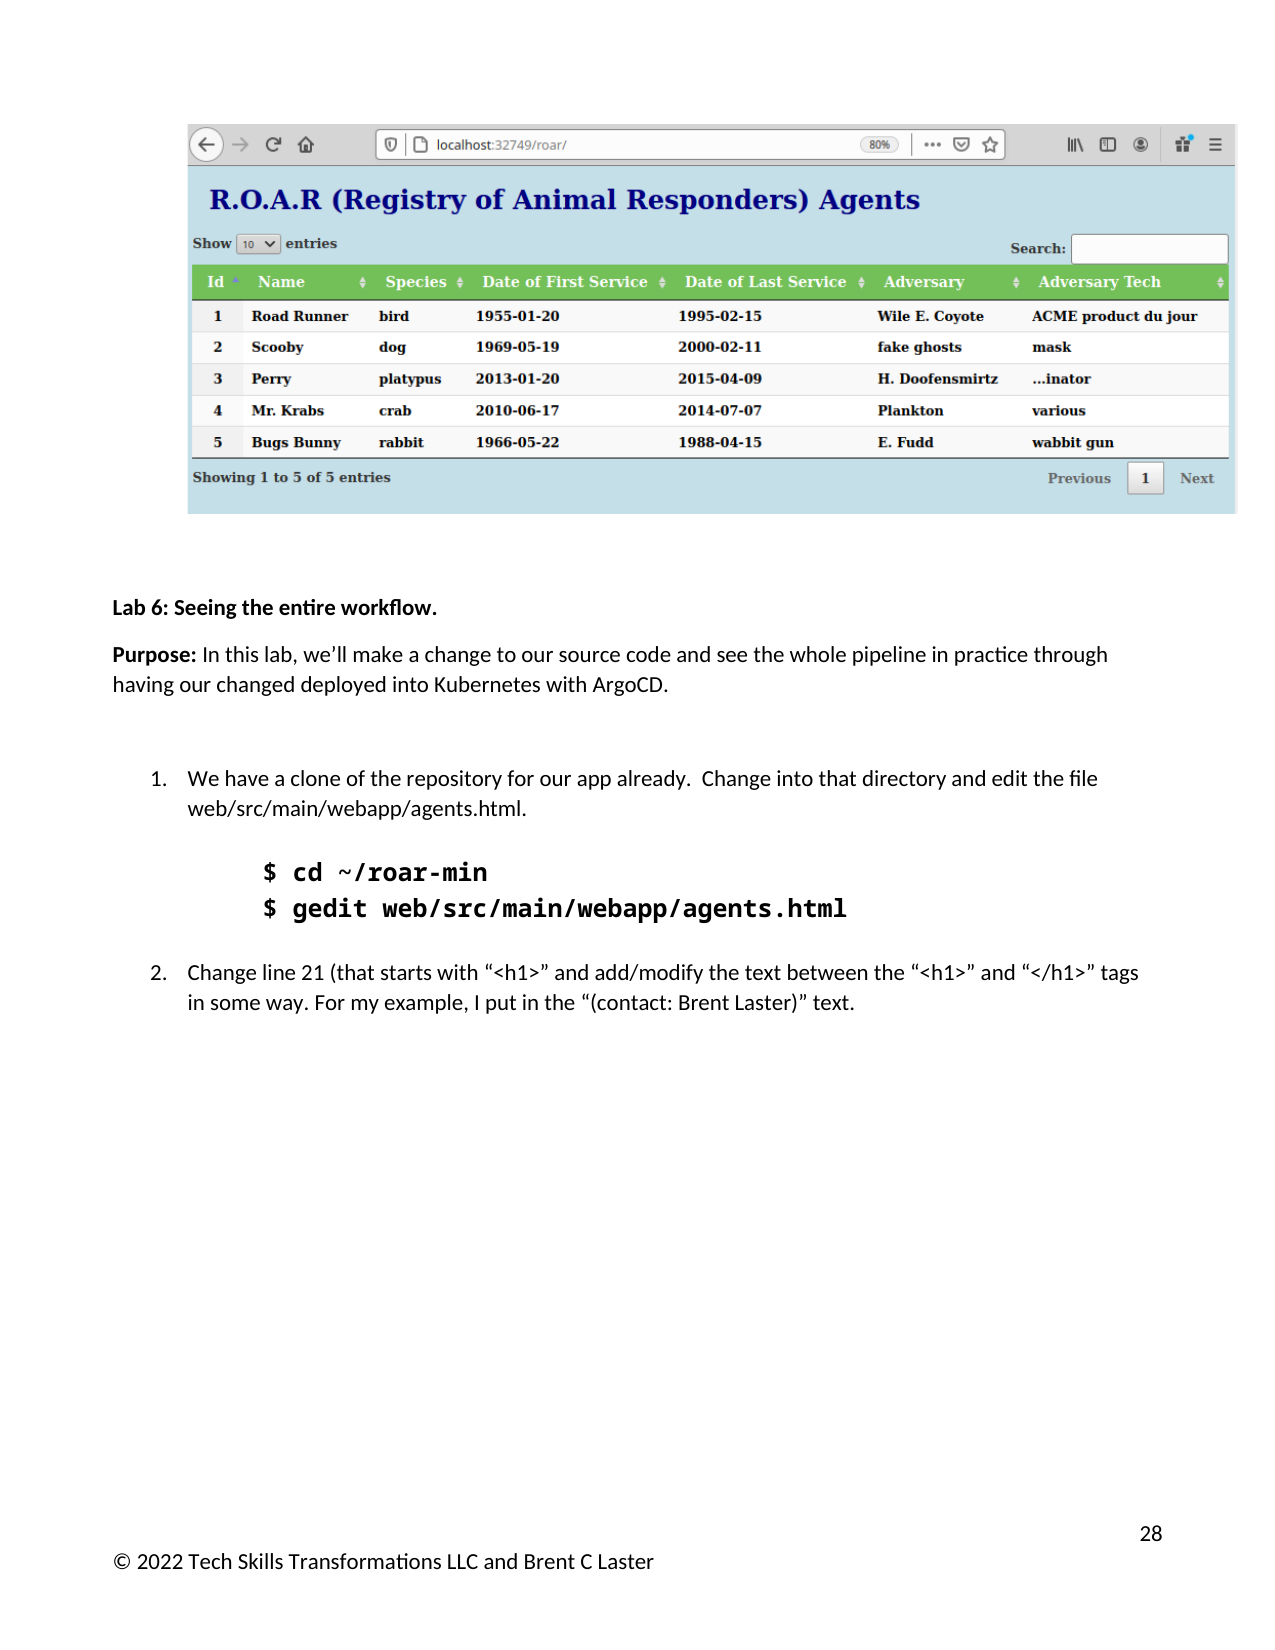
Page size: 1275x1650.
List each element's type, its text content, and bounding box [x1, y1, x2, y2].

list We have a clone of the repository for our app already. Change into that directory and edit the file web/src/main/webapp/agents.html. [150, 764, 1162, 822]
picture [187, 124, 1238, 514]
list $ cd ~/roar-min [262, 854, 1162, 888]
text Purpose: In this lab, we’ll make a change to our source code and see the whole pipeline in practice through having our changed deployed into Kubernetes with ArgoCD. [112, 640, 1162, 698]
list Change line 21 (that starts with “<h1>” and add/modify the text between the “<h1>” and “</h1>” tags in some way. For my example, I put in the “(contact: Brent Laster)” text. [150, 958, 1162, 1016]
list $ gedit web/src/main/webapp/agents.html [262, 891, 1162, 925]
text Lab 6: Seeing the entire workflow. [112, 593, 1162, 621]
